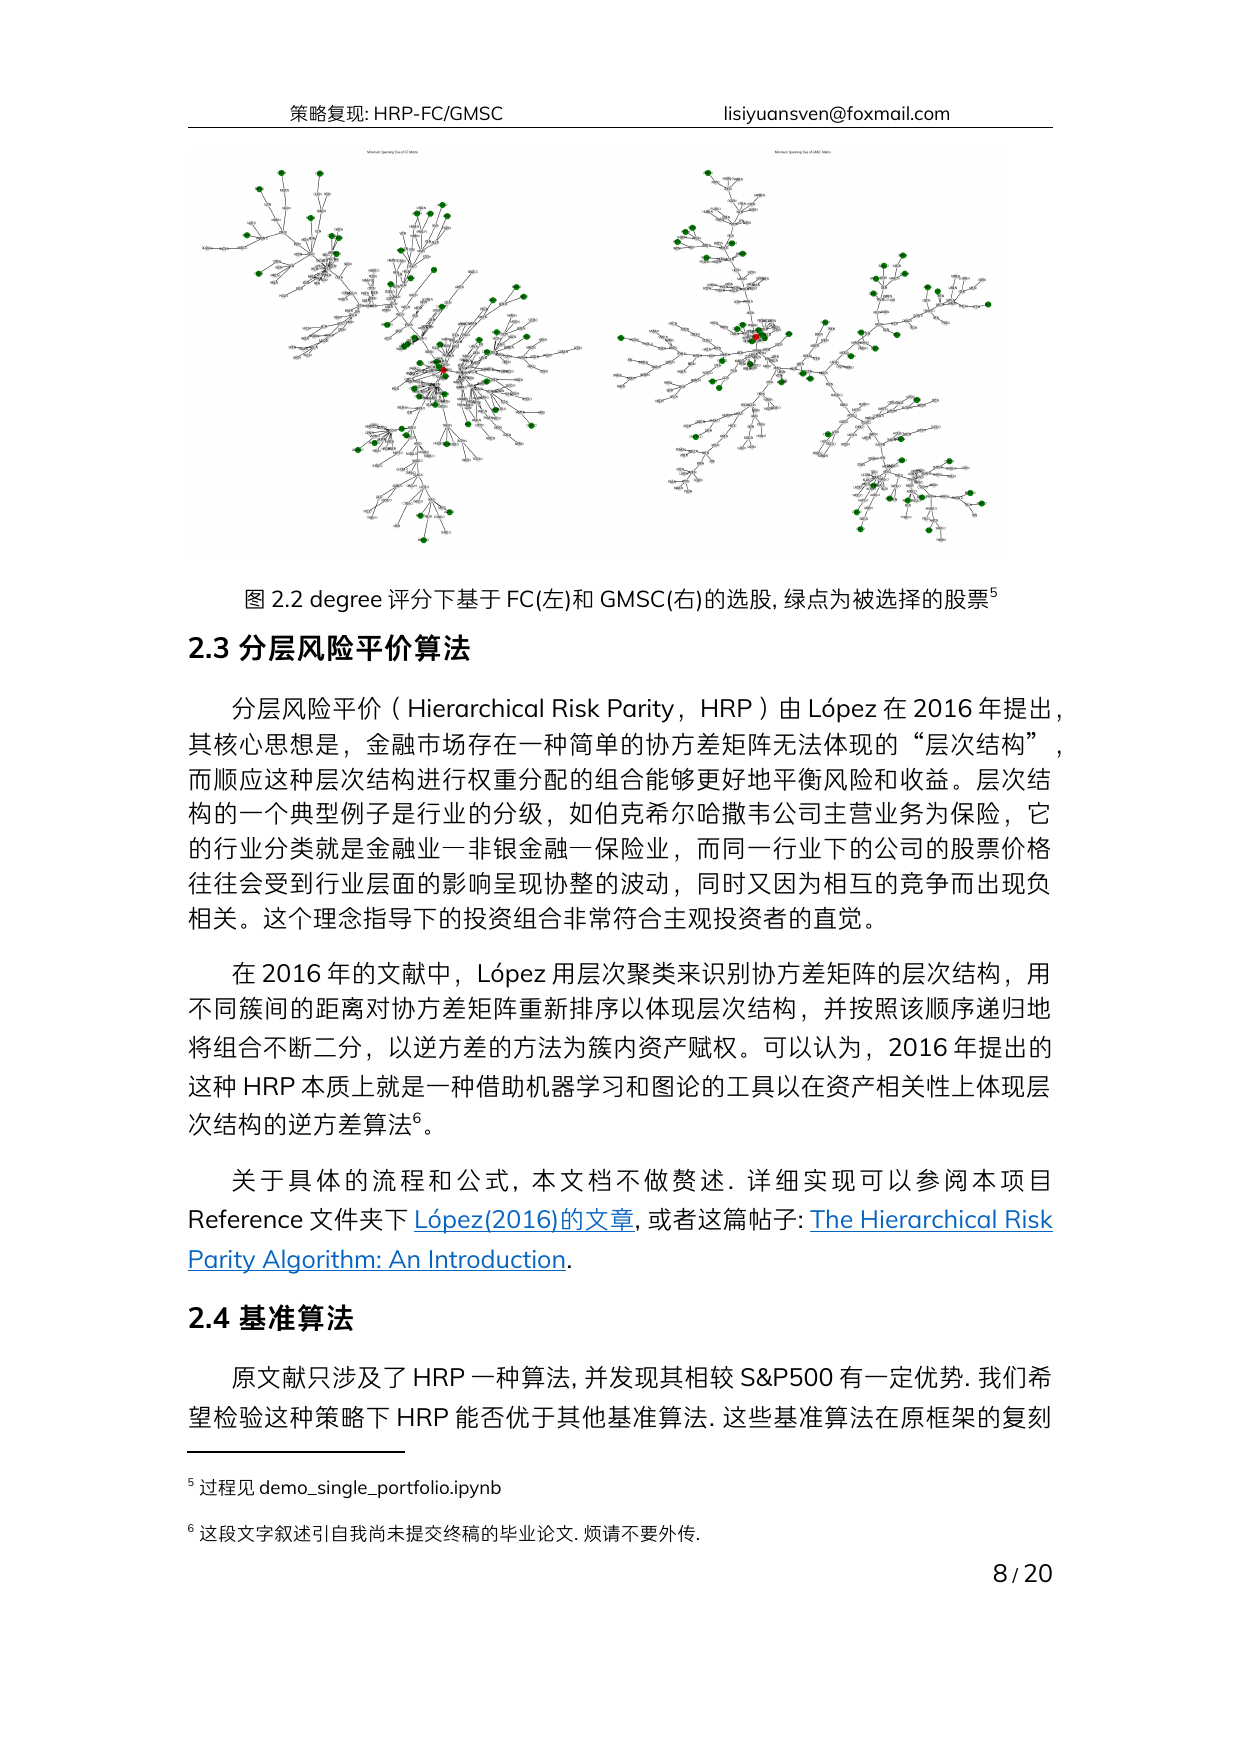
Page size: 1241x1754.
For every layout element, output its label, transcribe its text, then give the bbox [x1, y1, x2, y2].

subtitle 2.3 分层风险平价算法 [187, 630, 1053, 666]
text 关于具体的流程和公式, 本文档不做赘述. 详细实现可以参阅本项目Reference文件夹下López(2016)的文章, 或者这篇帖子: The Hierarchical Risk Parity Algorithm: An Introduction. [187, 1165, 1053, 1274]
subtitle 2.4 基准算法 [187, 1299, 1053, 1336]
text 在2016年的文献中，López用层次聚类来识别协方差矩阵的层次结构，用不同簇间的距离对协方差矩阵重新排序以体现层次结构，并按照该顺序递归地将组合不断二分，以逆方差的方法为簇内资产赋权。可以认为，2016年提出的这种HRP本质上就是一种借助机器学习和图论的工具以在资产相关性上体现层次结构的逆方差算法。 [187, 957, 1053, 1140]
text 图2.2 degree评分下基于FC(左)和GMSC(右)的选股, 绿点为被选择的股票 [187, 584, 1053, 613]
text 分层风险平价（Hierarchical Risk Parity，HRP）由López在2016年提出，其核心思想是，金融市场存在一种简单的协方差矩阵无法体现的“层次结构”，而顺应这种层次结构进行权重分配的组合能够更好地平衡风险和收益。层次结构的一个典型例子是行业的分级，如伯克希尔哈撒韦公司主营业务为保险，它的行业分类就是金融业—非银金融—保险业，而同一行业下的公司的股票价格往往会受到行业层面的影响呈现协整的波动，同时又因为相互的竞争而出现负相关。这个理念指导下的投资组合非常符合主观投资者的直觉。 [187, 692, 1053, 933]
picture [187, 150, 1008, 560]
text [187, 1362, 1053, 1432]
